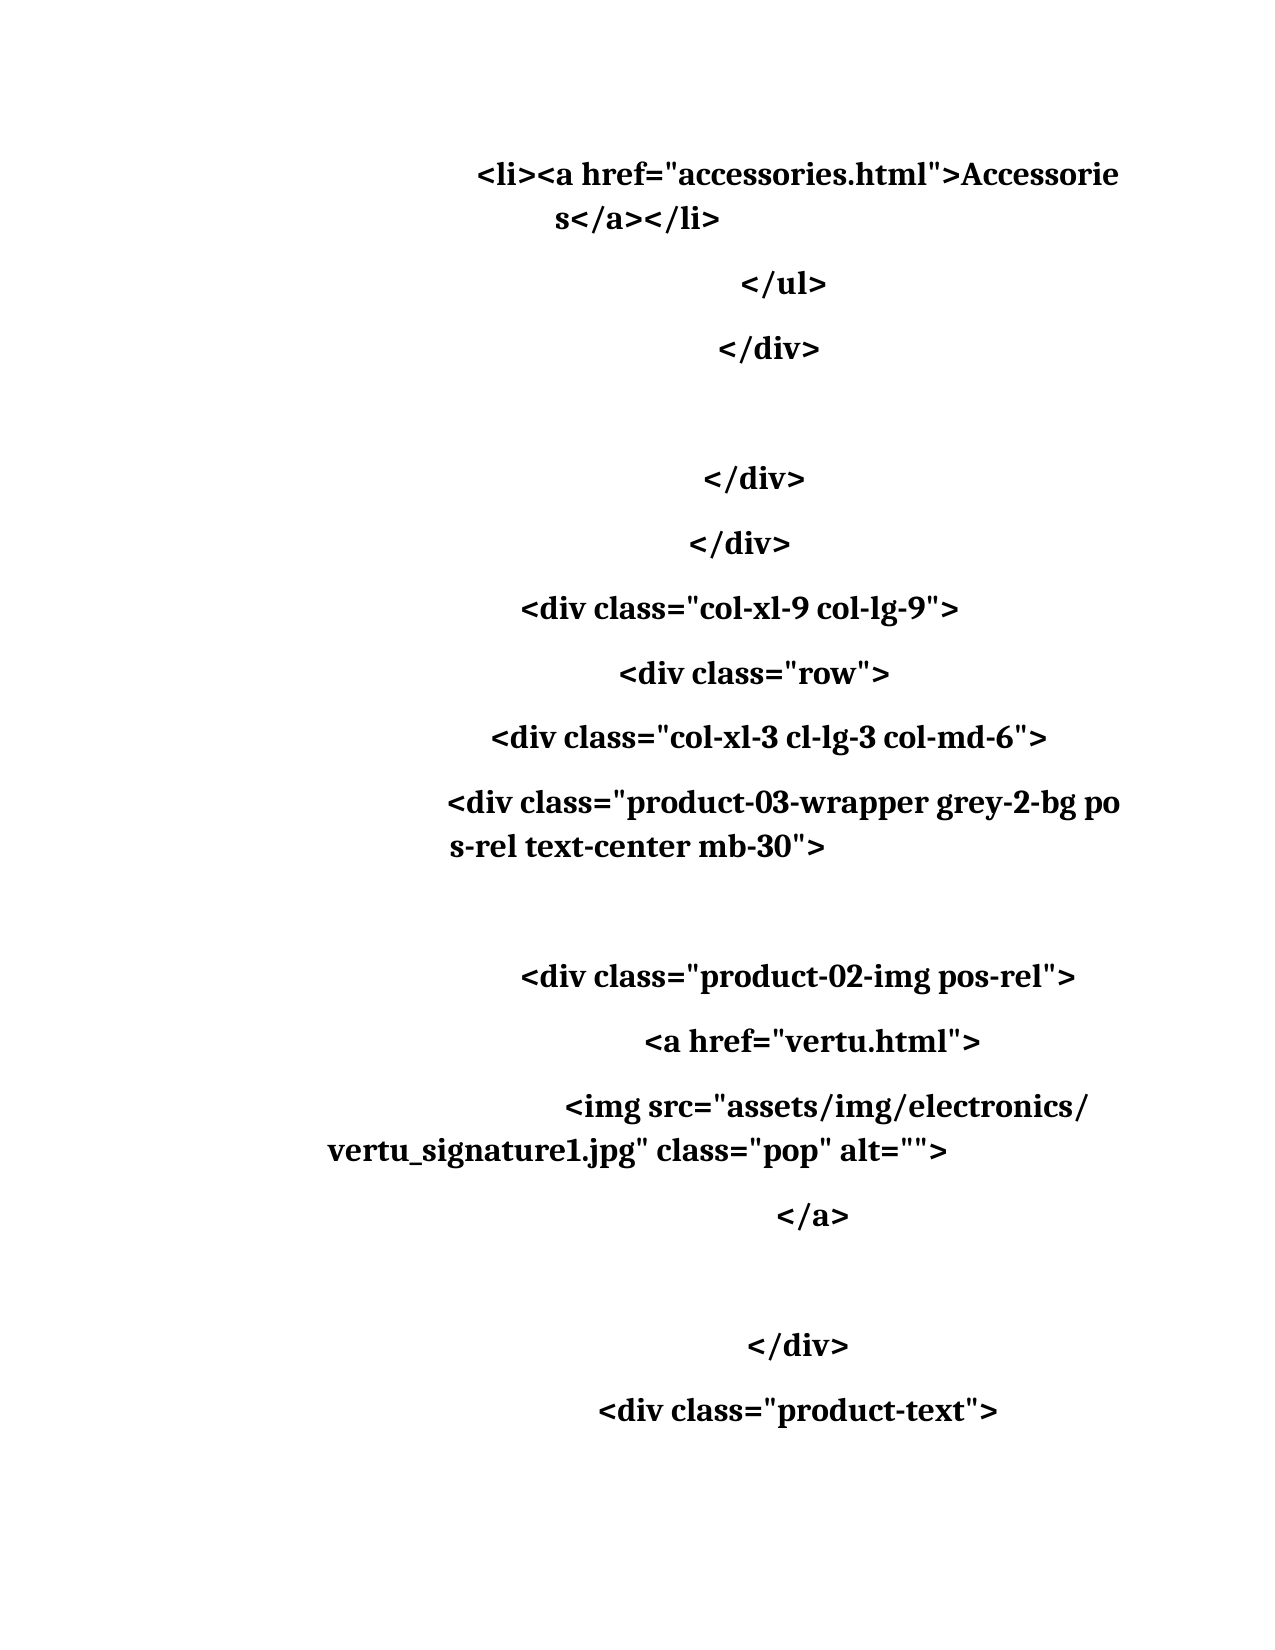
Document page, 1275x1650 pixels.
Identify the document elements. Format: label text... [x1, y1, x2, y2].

text </div> [150, 1326, 1125, 1364]
text <div class="row"> [150, 654, 1125, 692]
text <div class="product-02-img pos-rel"> [150, 958, 1125, 996]
text </a> [150, 1196, 1125, 1235]
text </div> [150, 524, 1125, 563]
text <img src="assets/img/electronics/vertu_signature1.jpg" class="pop" alt=""> [150, 1087, 1125, 1170]
text <div class="product-03-wrapper grey-2-bg pos-rel text-center mb-30"> [150, 784, 1125, 866]
text <div class="col-xl-9 col-lg-9"> [150, 589, 1125, 627]
text </div> [150, 329, 1125, 368]
text </div> [150, 459, 1125, 498]
text <div class="product-text"> [150, 1391, 1125, 1429]
text <a href="vertu.html"> [150, 1023, 1125, 1061]
text <li><a href="accessories.html">Accessories</a></li> [150, 156, 1125, 238]
text </ul> [150, 265, 1125, 303]
text <div class="col-xl-3 cl-lg-3 col-md-6"> [150, 719, 1125, 757]
